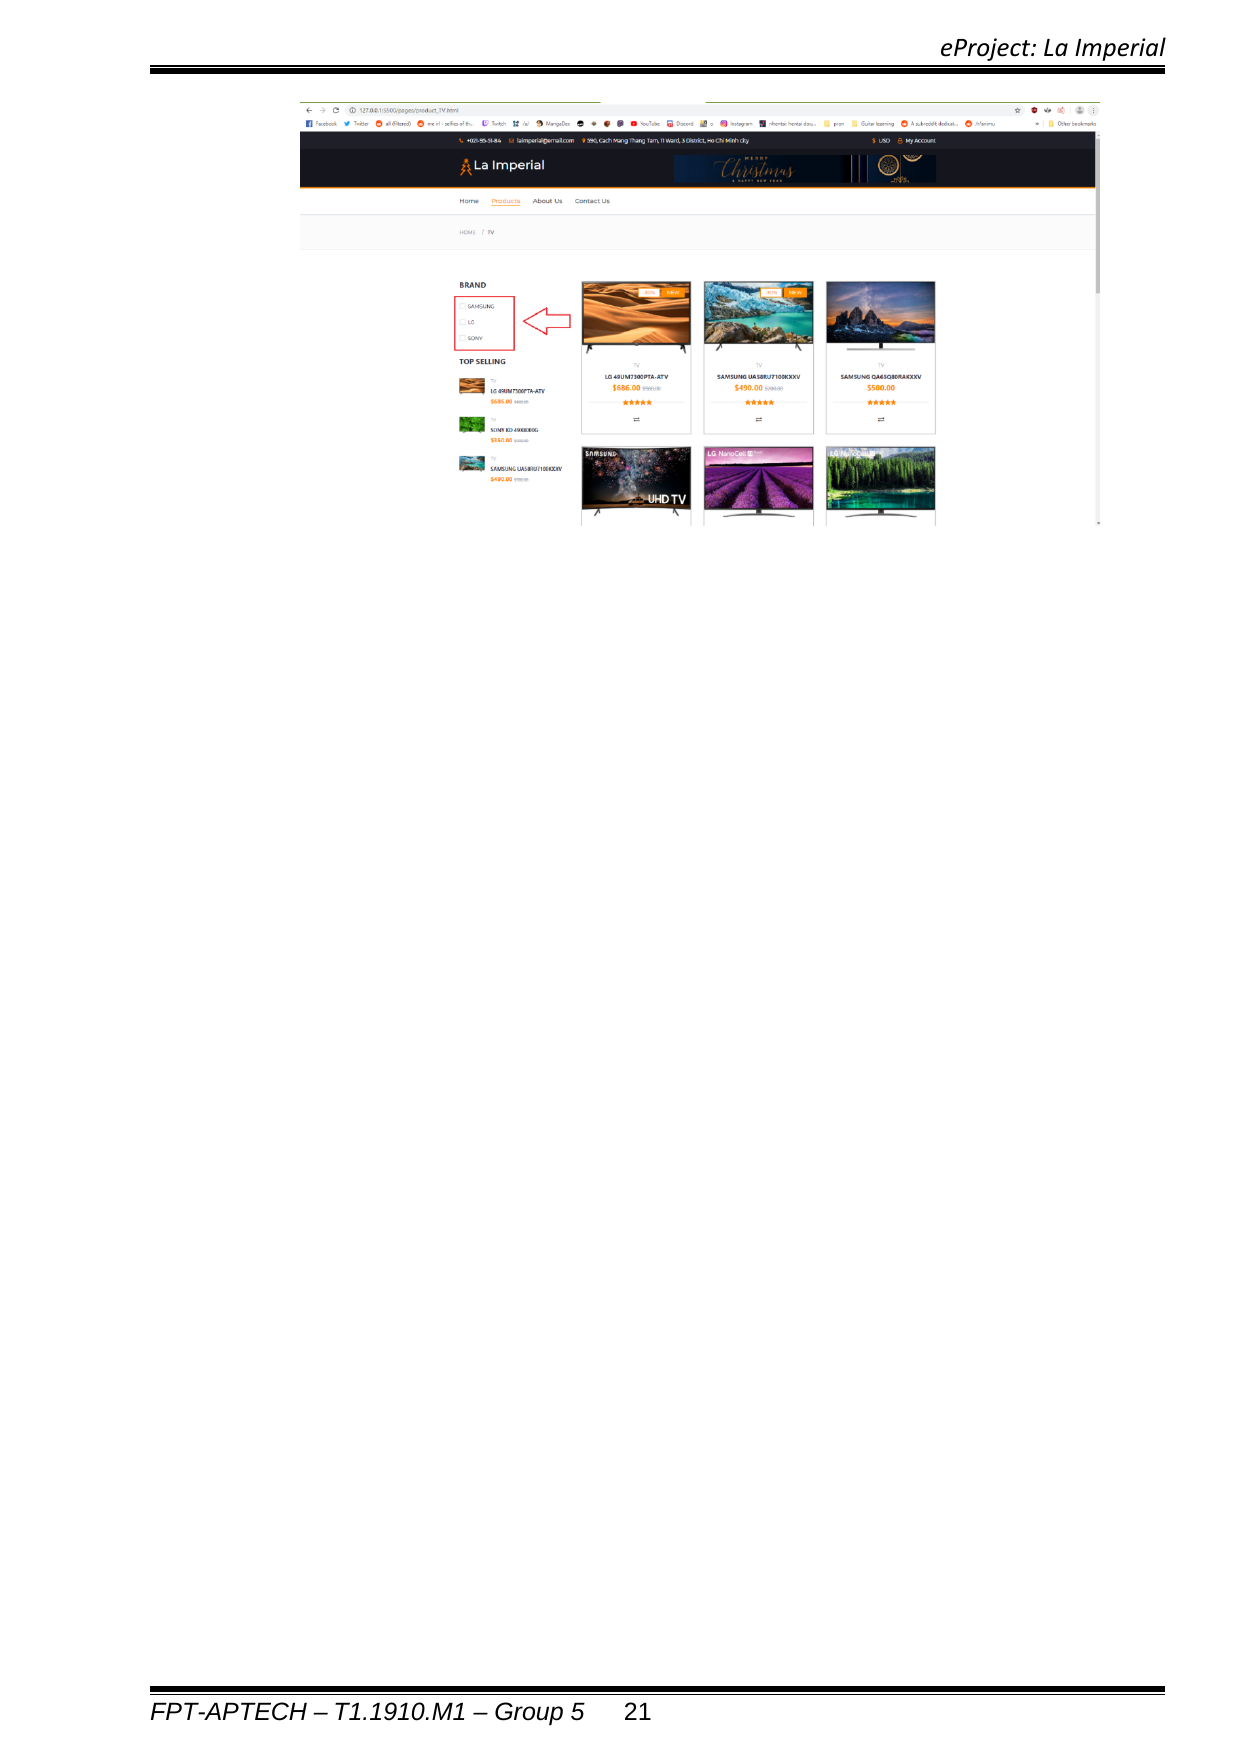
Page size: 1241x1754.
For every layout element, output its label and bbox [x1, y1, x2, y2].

picture [300, 102, 1100, 526]
